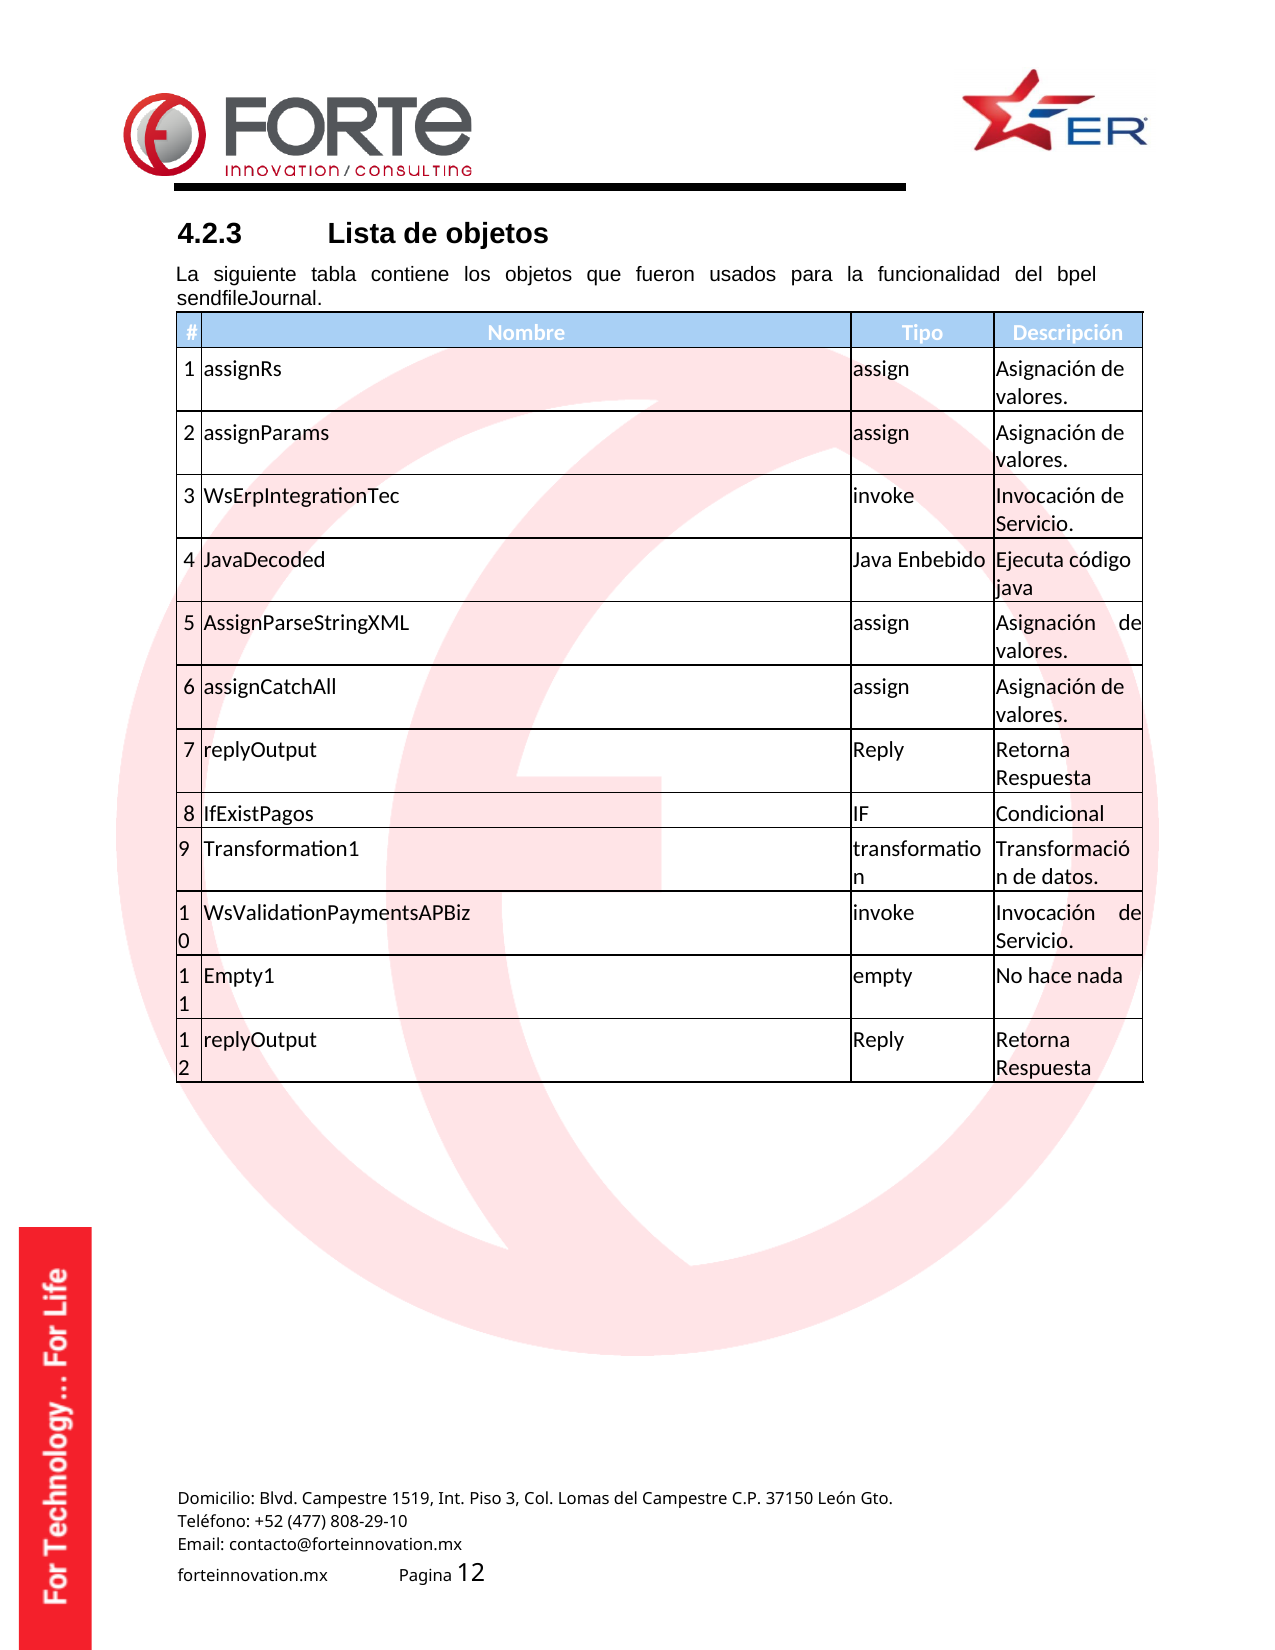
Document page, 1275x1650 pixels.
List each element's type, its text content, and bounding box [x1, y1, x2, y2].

text La siguiente tabla contiene los objetos que fueron usados para la funcionalidad del bpel sendfileJournal. [176, 261, 1098, 310]
table_cell AssignParseStringXML [202, 602, 850, 664]
table_cell Ejecuta código java [995, 539, 1142, 601]
table_cell invoke [852, 475, 993, 537]
table_cell Invocación de Servicio. [995, 892, 1142, 954]
table_cell Reply [852, 730, 993, 791]
table_cell Reply [852, 1019, 993, 1081]
table_cell Empty1 [202, 956, 850, 1017]
table_cell 10 [177, 892, 201, 954]
table_header Tipo [852, 313, 993, 347]
table_cell IfExistPagos [202, 793, 850, 827]
table_cell Asignación de valores. [995, 412, 1142, 474]
subtitle Lista de objetos [177, 216, 1098, 250]
table_cell Retorna Respuesta [995, 1019, 1142, 1081]
table_cell 7 [177, 730, 201, 791]
table_cell transformation [852, 828, 993, 890]
table_cell No hace nada [995, 956, 1142, 1017]
table_cell assign [852, 412, 993, 474]
table_cell 6 [177, 666, 201, 728]
table_cell 5 [177, 602, 201, 664]
table_cell assign [852, 348, 993, 410]
table_cell 4 [177, 539, 201, 601]
table_cell Transformación de datos. [995, 828, 1142, 890]
table_cell Transformation1 [202, 828, 850, 890]
table_cell 12 [177, 1019, 201, 1081]
table_cell replyOutput [202, 1019, 850, 1081]
table_cell JavaDecoded [202, 539, 850, 601]
table_cell 9 [177, 828, 201, 890]
table_cell assignCatchAll [202, 666, 850, 728]
table_cell Asignación de valores. [995, 348, 1142, 410]
table_cell 8 [177, 793, 201, 827]
picture [953, 67, 1157, 152]
table_cell replyOutput [202, 730, 850, 791]
table_cell assign [852, 666, 993, 728]
table_cell assign [852, 602, 993, 664]
table_cell Condicional [995, 793, 1142, 827]
table_cell Invocación de Servicio. [995, 475, 1142, 537]
table_cell Asignación de valores. [995, 602, 1142, 664]
table_cell 2 [177, 412, 201, 474]
table_cell 1 [177, 348, 201, 410]
table_cell WsValidationPaymentsAPBiz [202, 892, 850, 954]
table_cell IF [852, 793, 993, 827]
table_cell empty [852, 956, 993, 1017]
table_cell 3 [177, 475, 201, 537]
table_cell invoke [852, 892, 993, 954]
table_cell assignRs [202, 348, 850, 410]
table_header Descripción [995, 313, 1142, 347]
table_header Nombre [202, 313, 850, 347]
table_cell Asignación de valores. [995, 666, 1142, 728]
table_cell WsErpIntegrationTec [202, 475, 850, 537]
table_cell Java Enbebido [852, 539, 993, 601]
table_cell Retorna Respuesta [995, 730, 1142, 791]
table_cell assignParams [202, 412, 850, 474]
table_header # [177, 313, 201, 347]
table_cell 11 [177, 956, 201, 1017]
picture [123, 93, 472, 176]
